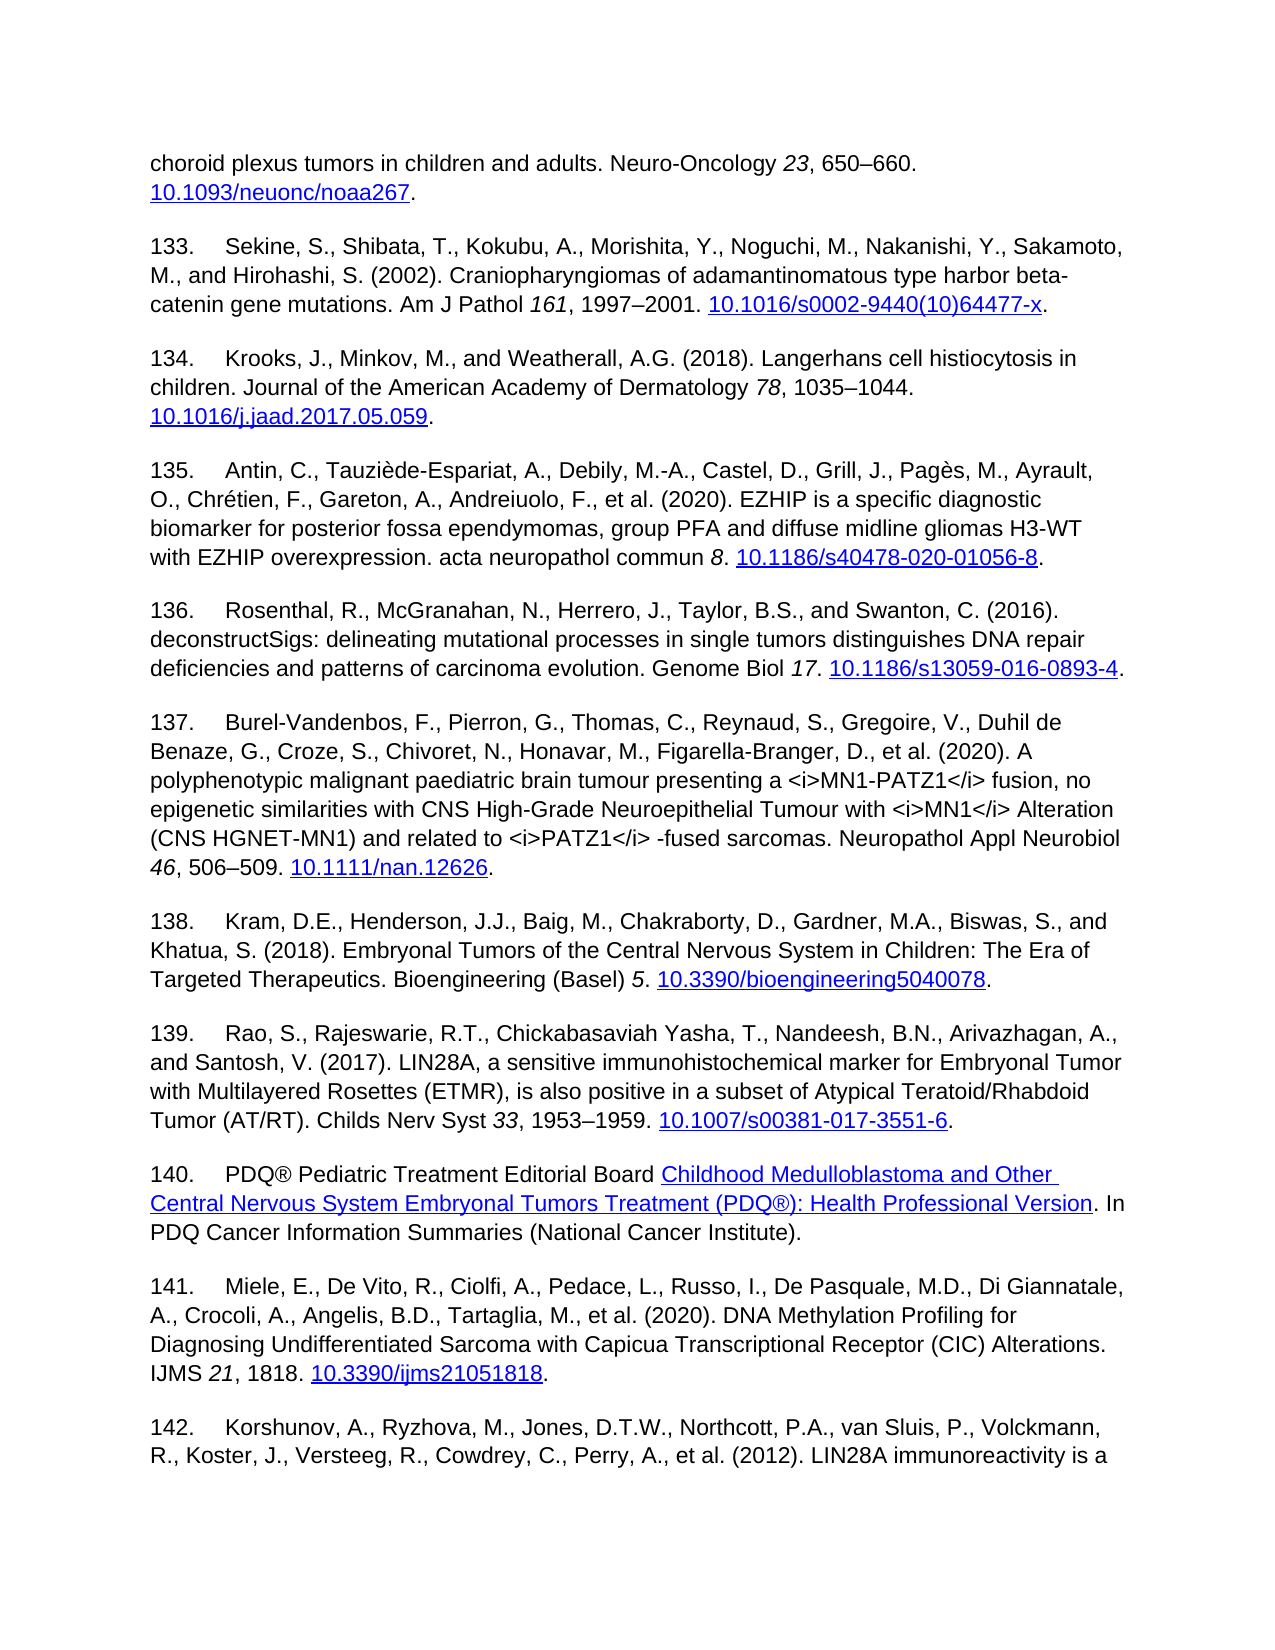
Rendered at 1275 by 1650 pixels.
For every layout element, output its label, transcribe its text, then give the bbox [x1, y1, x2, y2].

text 139. Rao, S., Rajeswarie, R.T., Chickabasaviah Yasha, T., Nandeesh, B.N., Arivazhagan, A., and Santosh, V. (2017). LIN28A, a sensitive immunohistochemical marker for Embryonal Tumor with Multilayered Rosettes (ETMR), is also positive in a subset of Atypical Teratoid/Rhabdoid Tumor (AT/RT). Childs Nerv Syst 33, 1953–1959. 10.1007/s00381-017-3551-6. [150, 1020, 1125, 1133]
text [150, 150, 1125, 205]
text 136. Rosenthal, R., McGranahan, N., Herrero, J., Taylor, B.S., and Swanton, C. (2016). deconstructSigs: delineating mutational processes in single tumors distinguishes DNA repair deficiencies and patterns of carcinoma evolution. Genome Biol 17. 10.1186/s13059-016-0893-4. [150, 597, 1125, 682]
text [150, 1413, 1125, 1469]
text 137. Burel‐Vandenbos, F., Pierron, G., Thomas, C., Reynaud, S., Gregoire, V., Duhil de Benaze, G., Croze, S., Chivoret, N., Honavar, M., Figarella‐Branger, D., et al. (2020). A polyphenotypic malignant paediatric brain tumour presenting a <i>MN1‐PATZ1</i> fusion, no epigenetic similarities with CNS High‐Grade Neuroepithelial Tumour with <i>MN1</i> Alteration (CNS HGNET‐MN1) and related to <i>PATZ1</i> ‐fused sarcomas. Neuropathol Appl Neurobiol 46, 506–509. 10.1111/nan.12626. [150, 709, 1125, 881]
text 138. Kram, D.E., Henderson, J.J., Baig, M., Chakraborty, D., Gardner, M.A., Biswas, S., and Khatua, S. (2018). Embryonal Tumors of the Central Nervous System in Children: The Era of Targeted Therapeutics. Bioengineering (Basel) 5. 10.3390/bioengineering5040078. [150, 908, 1125, 992]
text 135. Antin, C., Tauziède-Espariat, A., Debily, M.-A., Castel, D., Grill, J., Pagès, M., Ayrault, O., Chrétien, F., Gareton, A., Andreiuolo, F., et al. (2020). EZHIP is a specific diagnostic biomarker for posterior fossa ependymomas, group PFA and diffuse midline gliomas H3-WT with EZHIP overexpression. acta neuropathol commun 8. 10.1186/s40478-020-01056-8. [150, 457, 1125, 570]
text 140. PDQ® Pediatric Treatment Editorial Board Childhood Medulloblastoma and Other Central Nervous System Embryonal Tumors Treatment (PDQ®): Health Professional Version. In PDQ Cancer Information Summaries (National Cancer Institute). [150, 1161, 1125, 1245]
text 133. Sekine, S., Shibata, T., Kokubu, A., Morishita, Y., Noguchi, M., Nakanishi, Y., Sakamoto, M., and Hirohashi, S. (2002). Craniopharyngiomas of adamantinomatous type harbor beta-catenin gene mutations. Am J Pathol 161, 1997–2001. 10.1016/s0002-9440(10)64477-x. [150, 233, 1125, 317]
text 134. Krooks, J., Minkov, M., and Weatherall, A.G. (2018). Langerhans cell histiocytosis in children. Journal of the American Academy of Dermatology 78, 1035–1044. 10.1016/j.jaad.2017.05.059. [150, 345, 1125, 429]
text 141. Miele, E., De Vito, R., Ciolfi, A., Pedace, L., Russo, I., De Pasquale, M.D., Di Giannatale, A., Crocoli, A., Angelis, B.D., Tartaglia, M., et al. (2020). DNA Methylation Profiling for Diagnosing Undifferentiated Sarcoma with Capicua Transcriptional Receptor (CIC) Alterations. IJMS 21, 1818. 10.3390/ijms21051818. [150, 1273, 1125, 1386]
